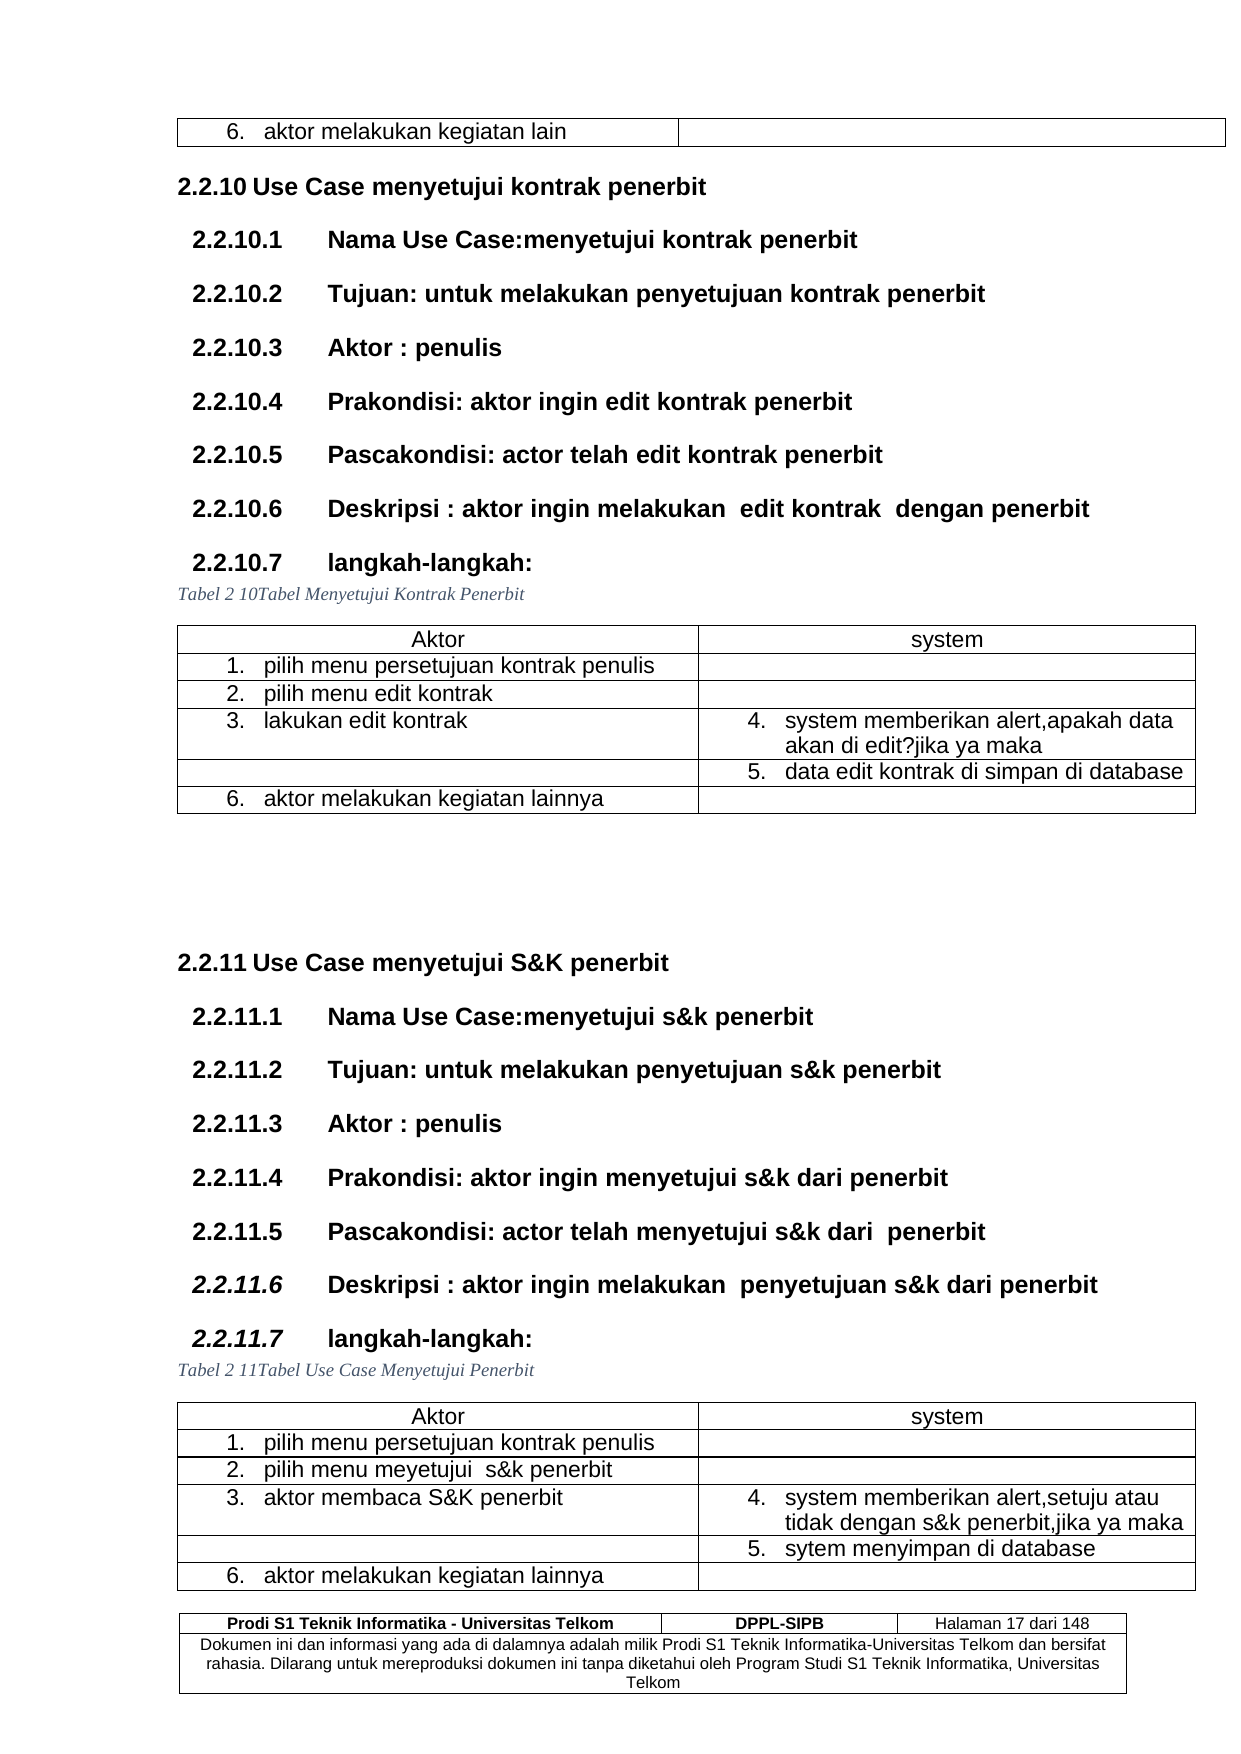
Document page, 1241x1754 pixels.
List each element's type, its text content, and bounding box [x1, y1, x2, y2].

subtitle Nama Use Case:menyetujui s&k penerbit [192, 1002, 1122, 1031]
table_header system [699, 1403, 1195, 1429]
table_cell [178, 760, 698, 786]
table_cell data edit kontrak di simpan di database [699, 760, 1195, 786]
table_header system [699, 626, 1195, 653]
table_cell aktor melakukan kegiatan lain [178, 119, 678, 146]
subtitle Prakondisi: aktor ingin edit kontrak penerbit [192, 387, 1122, 415]
subtitle Prakondisi: aktor ingin menyetujui s&k dari penerbit [192, 1163, 1122, 1192]
subtitle langkah-langkah: [192, 1324, 1122, 1353]
table_header Aktor [178, 1403, 698, 1429]
subtitle Use Case menyetujui kontrak penerbit [177, 172, 1122, 200]
table_cell [699, 1430, 1195, 1456]
subtitle Nama Use Case:menyetujui kontrak penerbit [192, 225, 1122, 254]
table_header Aktor [178, 626, 698, 653]
table_cell system memberikan alert,apakah data akan di edit?jika ya maka [699, 709, 1195, 758]
table_cell aktor melakukan kegiatan lainnya [178, 787, 698, 813]
subtitle Use Case menyetujui S&K penerbit [177, 948, 1122, 977]
table_cell [699, 1458, 1195, 1484]
table_cell [679, 119, 1225, 146]
table_cell pilih menu meyetujui s&k penerbit [178, 1458, 698, 1484]
subtitle Pascakondisi: actor telah menyetujui s&k dari penerbit [192, 1217, 1122, 1246]
table_cell sytem menyimpan di database [699, 1536, 1195, 1562]
table_cell system memberikan alert,setuju atau tidak dengan s&k penerbit,jika ya maka [699, 1485, 1195, 1535]
subtitle Pascakondisi: actor telah edit kontrak penerbit [192, 440, 1122, 469]
table_cell [699, 1563, 1195, 1590]
table_cell [178, 1536, 698, 1562]
table_cell [699, 787, 1195, 813]
text Tabel 2 11Tabel Use Case Menyetujui Penerbit [177, 1359, 1122, 1381]
subtitle Tujuan: untuk melakukan penyetujuan kontrak penerbit [192, 279, 1122, 308]
table_cell pilih menu edit kontrak [178, 681, 698, 707]
table_cell pilih menu persetujuan kontrak penulis [178, 1430, 698, 1456]
table_cell [699, 654, 1195, 680]
subtitle Deskripsi : aktor ingin melakukan penyetujuan s&k dari penerbit [192, 1271, 1122, 1299]
table_cell pilih menu persetujuan kontrak penulis [178, 654, 698, 680]
subtitle Aktor : penulis [192, 1109, 1122, 1138]
subtitle Deskripsi : aktor ingin melakukan edit kontrak dengan penerbit [192, 494, 1122, 523]
subtitle Aktor : penulis [192, 333, 1122, 362]
subtitle langkah-langkah: [192, 548, 1122, 577]
text Tabel 2 10Tabel Menyetujui Kontrak Penerbit [177, 583, 1122, 604]
table_cell lakukan edit kontrak [178, 709, 698, 758]
subtitle Tujuan: untuk melakukan penyetujuan s&k penerbit [192, 1056, 1122, 1084]
table_cell aktor membaca S&K penerbit [178, 1485, 698, 1535]
table_cell aktor melakukan kegiatan lainnya [178, 1563, 698, 1590]
table_cell [699, 681, 1195, 707]
